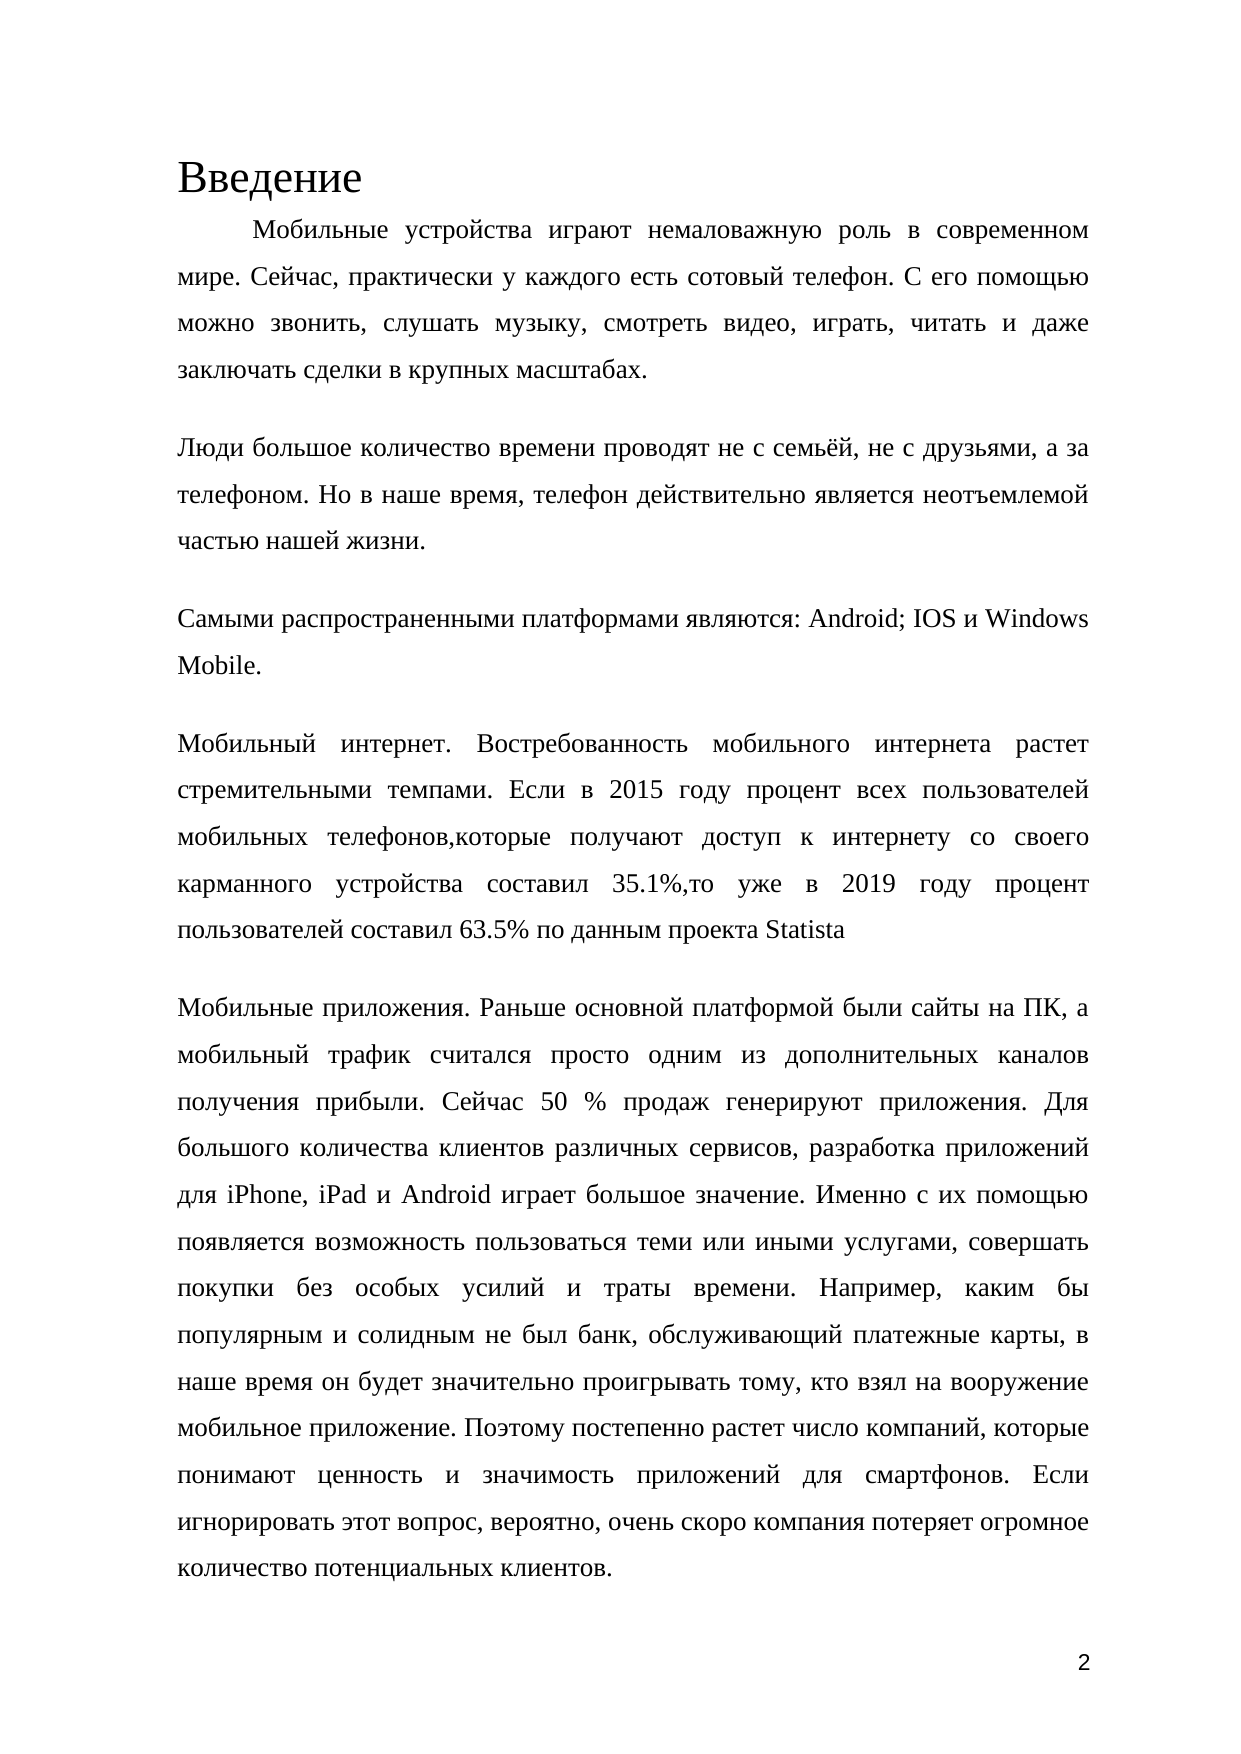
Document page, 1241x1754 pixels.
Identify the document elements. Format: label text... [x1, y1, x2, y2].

text Мобильные приложения. Раньше основной платформой были сайты на ПК, а мобильный трафик считался просто одним из дополнительных каналов получения прибыли. Сейчас 50 % продаж генерируют приложения. Для большого количества клиентов различных сервисов, разработка приложений для iPhone, iPad и Android играет большое значение. Именно с их помощью появляется возможность пользоваться теми или иными услугами, совершать покупки без особых усилий и траты времени. Например, каким бы популярным и солидным не был банк, обслуживающий платежные карты, в наше время он будет значительно проигрывать тому, кто взял на вооружение мобильное приложение. Поэтому постепенно растет число компаний, которые понимают ценность и значимость приложений для смартфонов. Если игнорировать этот вопрос, вероятно, очень скоро компания потеряет огромное количество потенциальных клиентов. [177, 991, 1090, 1583]
text Люди большое количество времени проводят не с семьёй, не с друзьями, а за телефоном. Но в наше время, телефон действительно является неотъемлемой частью нашей жизни. [177, 431, 1090, 556]
text Самыми распространенными платформами являются: Android; IOS и Windows Mobile. [177, 602, 1090, 680]
subtitle Введение [177, 150, 1180, 203]
text Мобильный интернет. Востребованность мобильного интернета растет стремительными темпами. Если в 2015 году процент всех пользователей мобильных телефонов,которые получают доступ к интернету со своего карманного устройства составил 35.1%,то уже в 2019 году процент пользователей составил 63.5% по данным проекта Statista [177, 727, 1090, 945]
text Мобильные устройства играют немаловажную роль в современном мире. Сейчас, практически у каждого есть сотовый телефон. С его помощью можно звонить, слушать музыку, смотреть видео, играть, читать и даже заключать сделки в крупных масштабах. [177, 213, 1090, 384]
